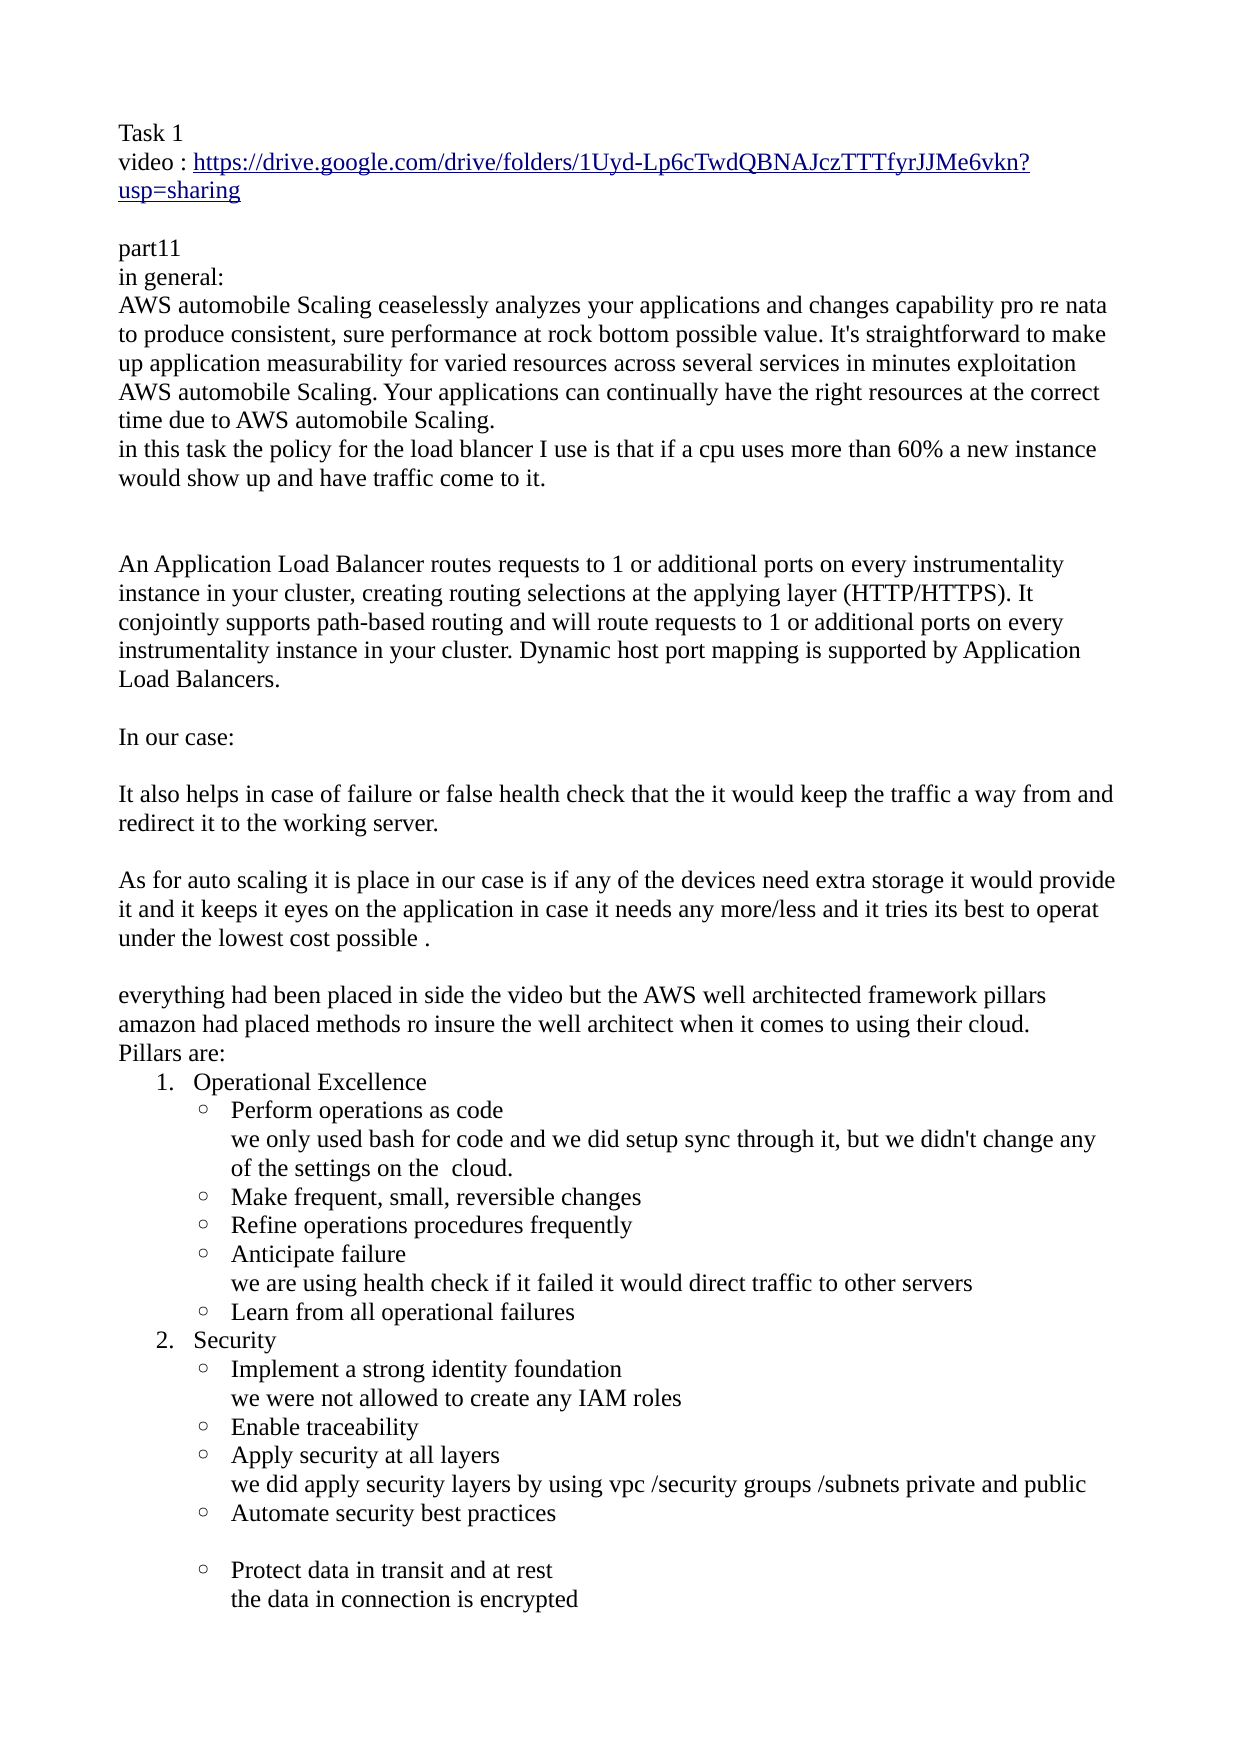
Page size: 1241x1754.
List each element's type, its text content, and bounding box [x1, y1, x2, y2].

list Anticipate failure we are using health check if it failed it would direct traffic to other servers [193, 1239, 1122, 1297]
list Learn from all operational failures [193, 1297, 1122, 1326]
list Refine operations procedures frequently [193, 1211, 1122, 1239]
text Task 1 video : https://drive.google.com/drive/folders/1Uyd-Lp6cTwdQBNAJczTTTfyrJJMe6vkn?usp=sharing [118, 118, 1122, 204]
list Security [156, 1326, 1122, 1354]
text everything had been placed in side the video but the AWS well architected framework pillars [118, 981, 1122, 1009]
list Automate security best practices [193, 1498, 1122, 1556]
text An Application Load Balancer routes requests to 1 or additional ports on every instrumentality instance in your cluster, creating routing selections at the applying layer (HTTP/HTTPS). It conjointly supports path-based routing and will route requests to 1 or additional ports on every instrumentality instance in your cluster. Dynamic host port mapping is supported by Application Load Balancers. [118, 549, 1122, 693]
list Make frequent, small, reversible changes [193, 1182, 1122, 1211]
list Enable traceability [193, 1412, 1122, 1441]
text In our case: [118, 722, 1122, 751]
list Protect data in transit and at rest the data in connection is encrypted [193, 1556, 1122, 1613]
text in this task the policy for the load blancer I use is that if a cpu uses more than 60% a new instance would show up and have traffic come to it. [118, 434, 1122, 492]
text part11 [118, 233, 1122, 262]
list Perform operations as code we only used bash for code and we did setup sync through it, but we didn't change any of the settings on the cloud. [193, 1096, 1122, 1182]
text AWS automobile Scaling ceaselessly analyzes your applications and changes capability pro re nata to produce consistent, sure performance at rock bottom possible value. It's straightforward to make up application measurability for varied resources across several services in minutes exploitation AWS automobile Scaling. Your applications can continually have the right resources at the correct time due to AWS automobile Scaling. [118, 291, 1122, 434]
list Operational Excellence [156, 1067, 1122, 1096]
text in general: [118, 262, 1122, 291]
text Pillars are: [118, 1038, 1122, 1067]
text It also helps in case of failure or false health check that the it would keep the traffic a way from and redirect it to the working server. [118, 779, 1122, 837]
text As for auto scaling it is place in our case is if any of the devices need extra storage it would provide it and it keeps it eyes on the application in case it needs any more/less and it tries its best to operat under the lowest cost possible . [118, 866, 1122, 952]
list Apply security at all layers we did apply security layers by using vpc /security groups /subnets private and public [193, 1441, 1122, 1498]
list Implement a strong identity foundation we were not allowed to create any IAM roles [193, 1354, 1122, 1412]
text amazon had placed methods ro insure the well architect when it comes to using their cloud. [118, 1009, 1122, 1038]
